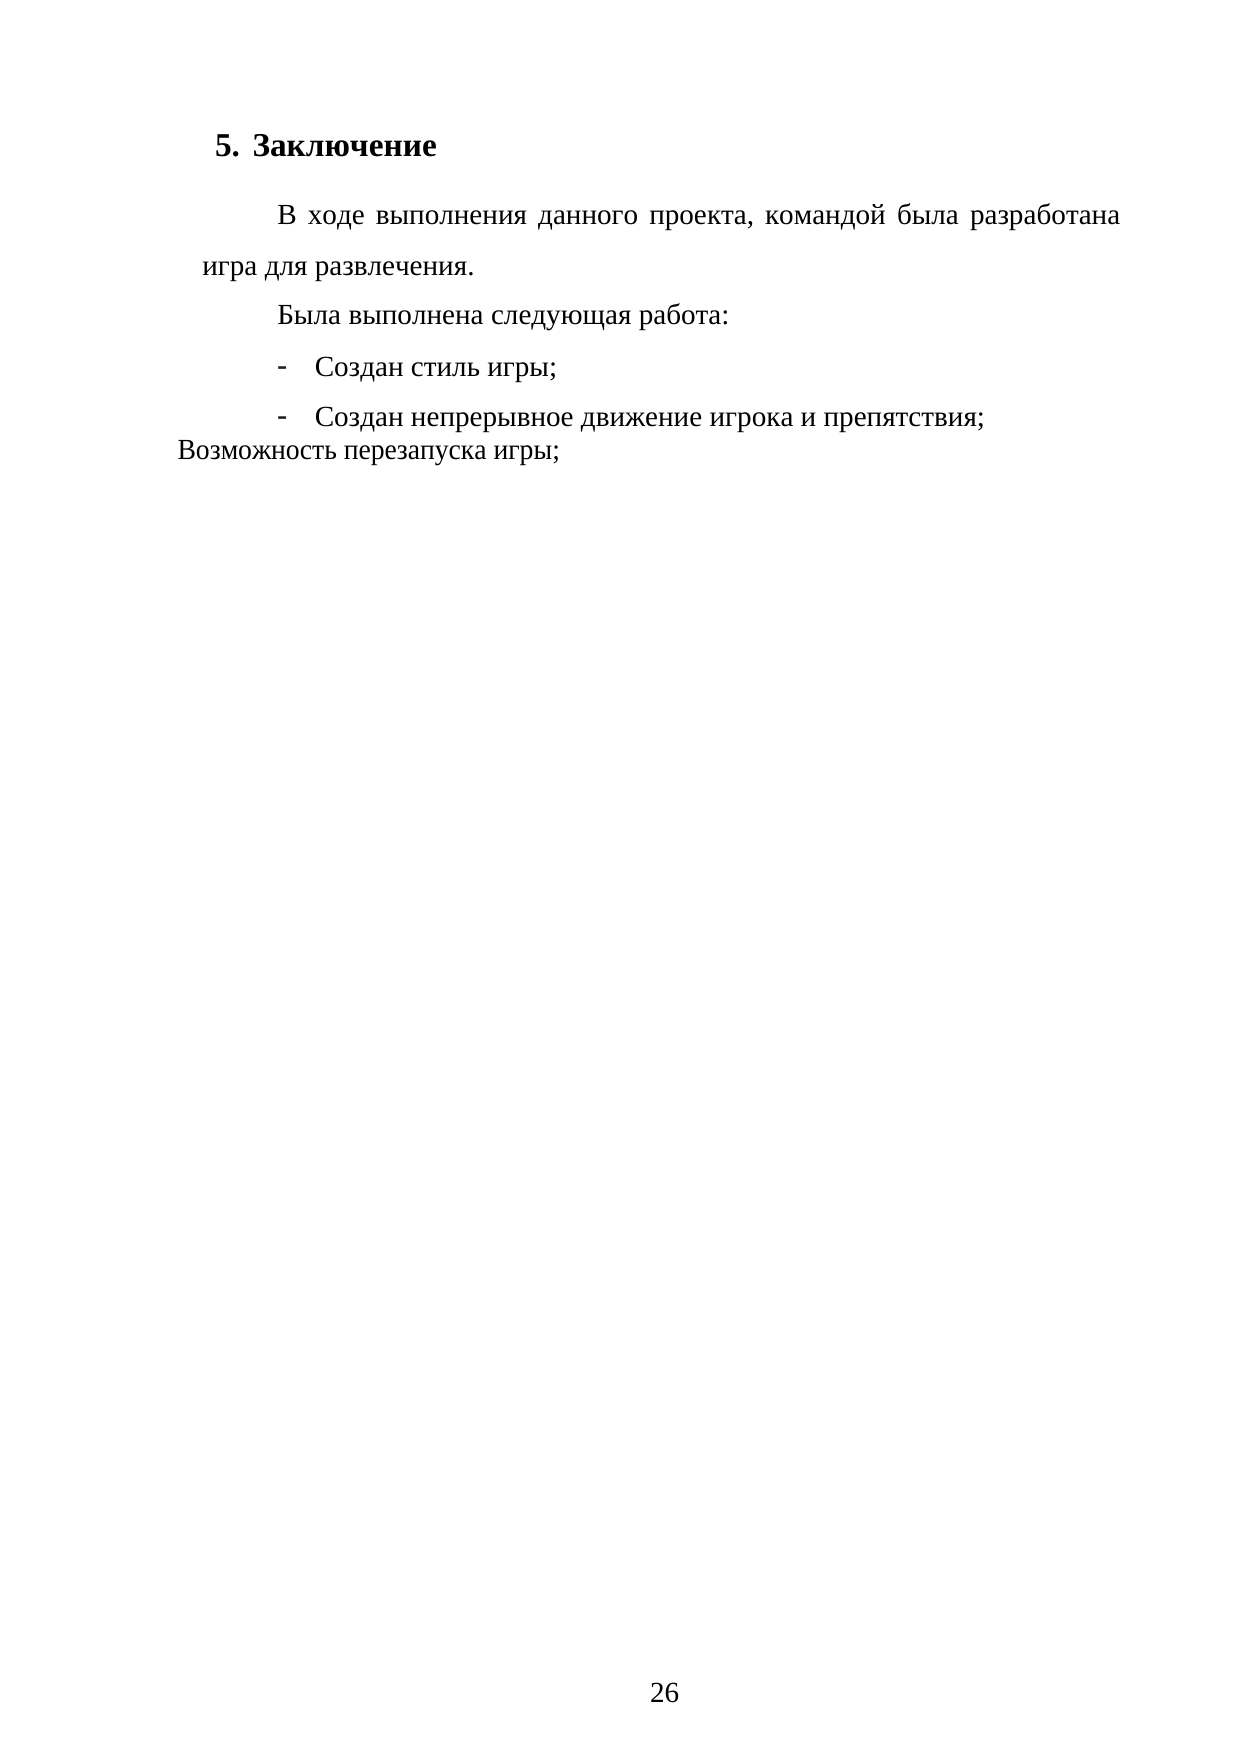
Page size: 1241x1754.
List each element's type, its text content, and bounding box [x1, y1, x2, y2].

list Создан непрерывное движение игрока и препятствия; [277, 399, 1152, 432]
text Была выполнена следующая работа: [277, 298, 1152, 331]
list Создан стиль игры; [277, 349, 1121, 382]
list Заключение [215, 125, 1021, 163]
text Возможность перезапуска игры; [177, 432, 1152, 466]
text В ходе выполнения данного проекта, командой была разработана игра для развлечения. [202, 197, 1121, 281]
